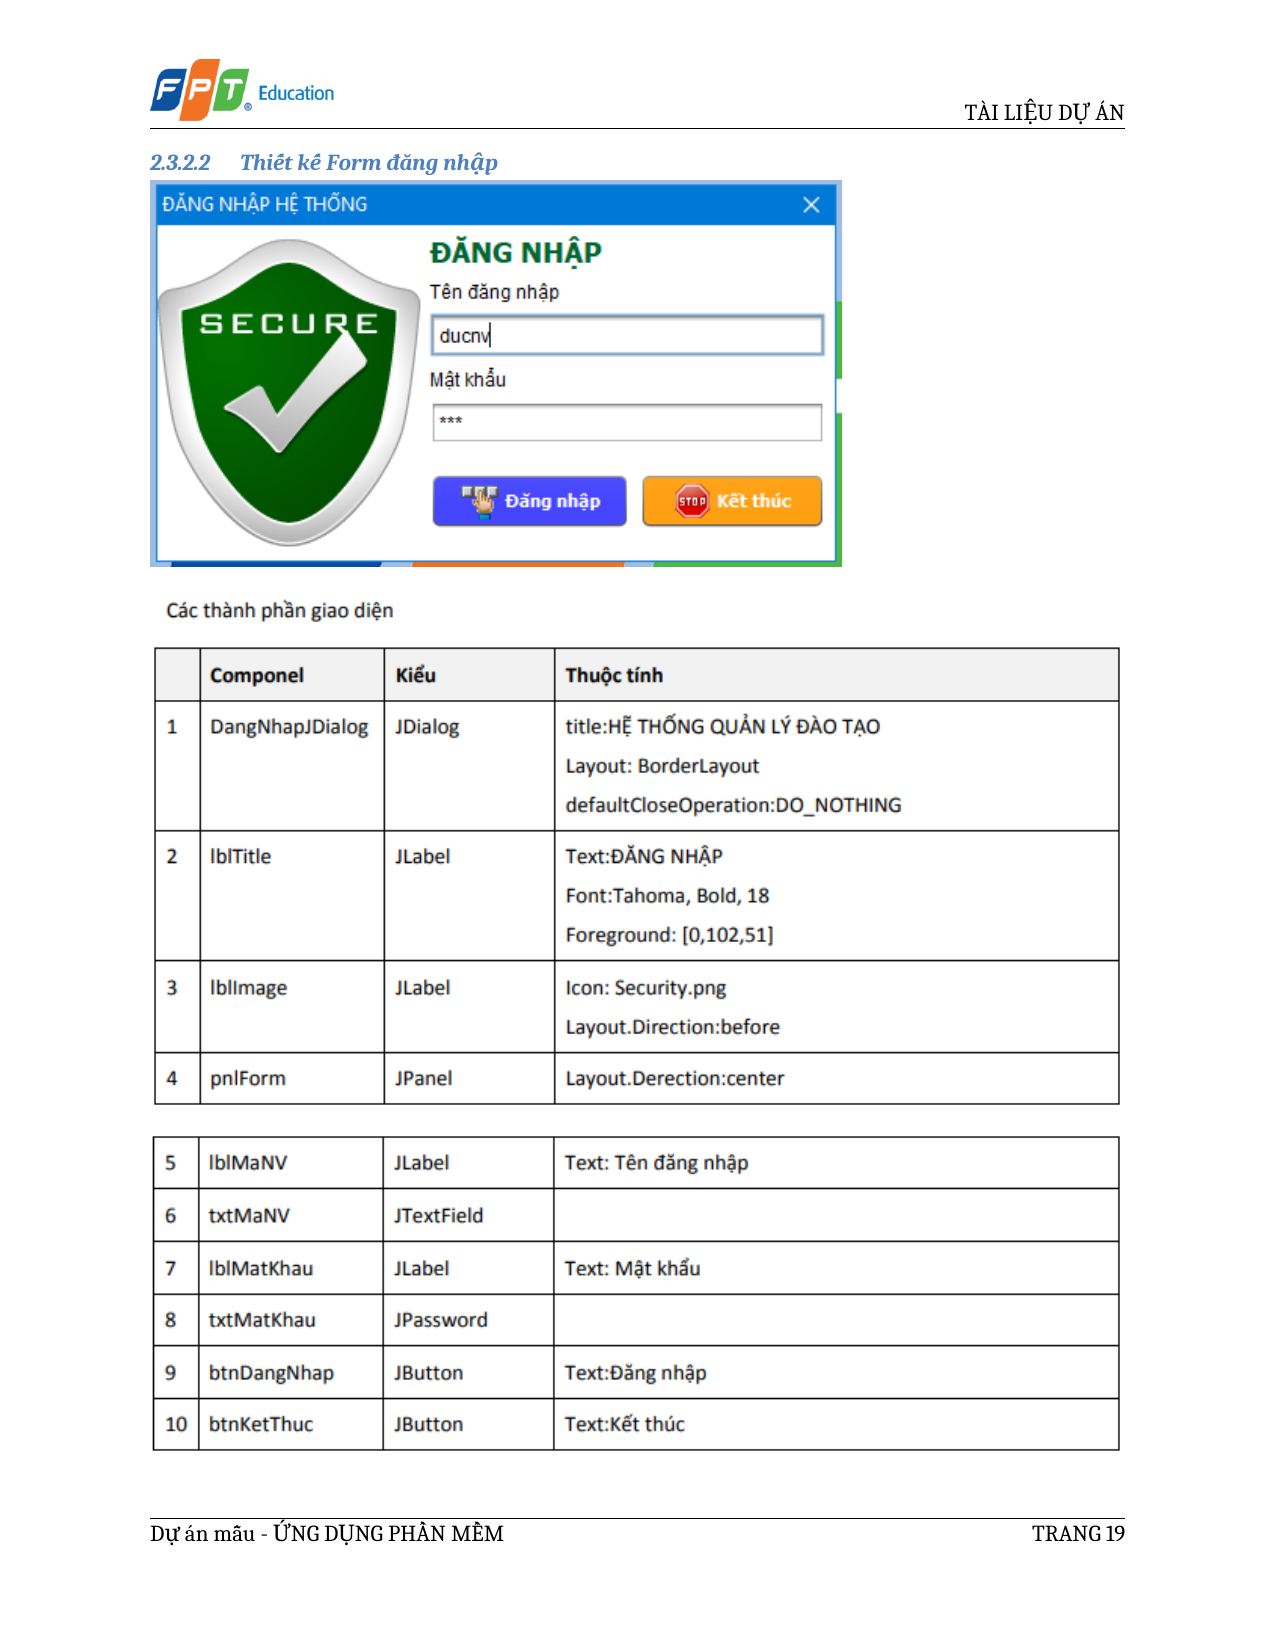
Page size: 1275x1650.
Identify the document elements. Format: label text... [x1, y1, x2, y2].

subtitle Thiết kế Form đăng nhập [150, 150, 1125, 176]
picture [150, 591, 1125, 1108]
picture [150, 1132, 1125, 1457]
picture [150, 59, 336, 121]
picture [150, 180, 843, 567]
